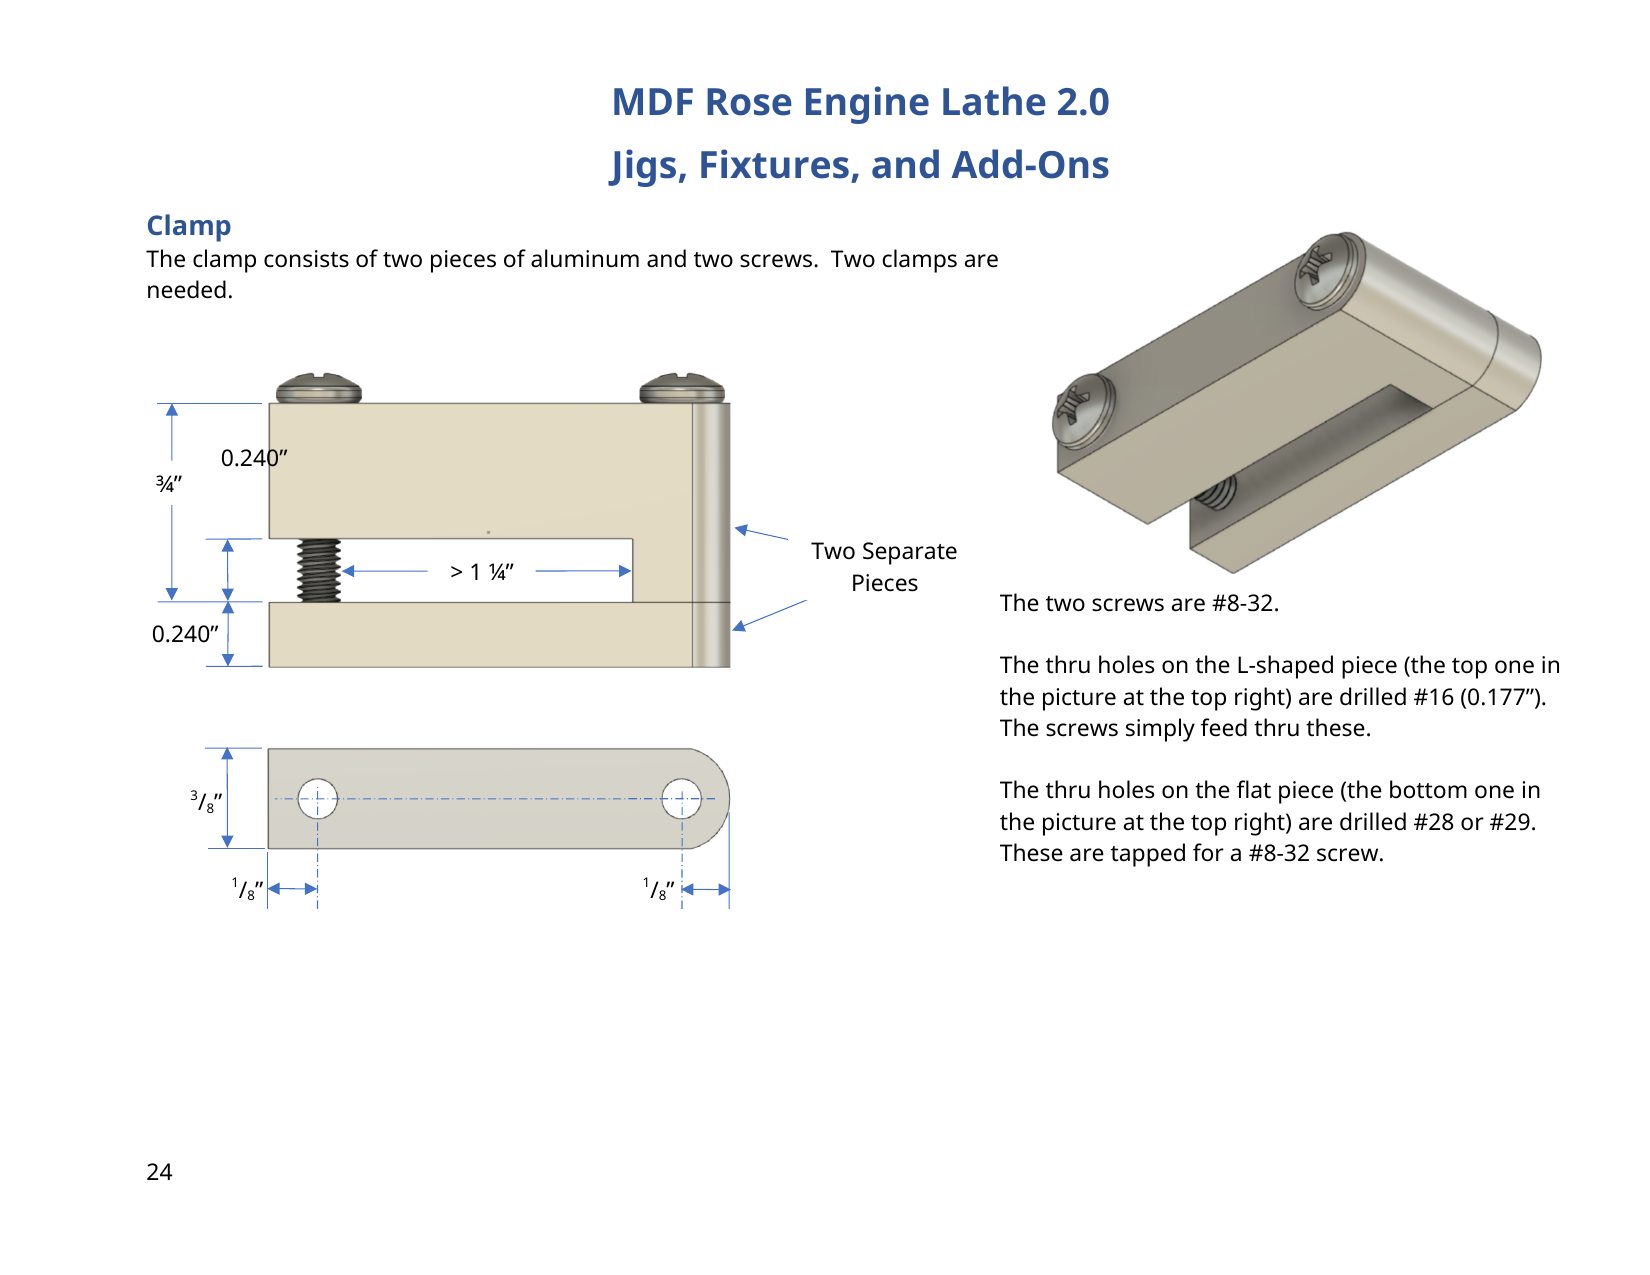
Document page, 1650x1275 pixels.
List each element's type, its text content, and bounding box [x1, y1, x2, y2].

text The clamp consists of two pieces of aluminum and two screws. Two clamps are needed. [1373, 243, 1575, 306]
text The two screws are #8-32. [146, 399, 302, 618]
text The two screws are #8-32. [724, 399, 1575, 618]
subtitle Clamp [146, 206, 1575, 243]
text The thru holes on the flat piece (the bottom one in the picture at the top right) are drilled #28 or #29. These are tapped for a #8-32 screw. [725, 774, 1571, 868]
text The thru holes on the L-shaped piece (the top one in the picture at the top right) are drilled #16 (0.177”). The screws simply feed thru these. [146, 649, 1571, 743]
text The two screws are #8-32. [337, 540, 631, 601]
text The thru holes on the flat piece (the bottom one in the picture at the top right) are drilled #28 or #29. These are tapped for a #8-32 screw. [146, 774, 728, 868]
text The clamp consists of two pieces of aluminum and two screws. Two clamps are needed. [146, 243, 1311, 306]
